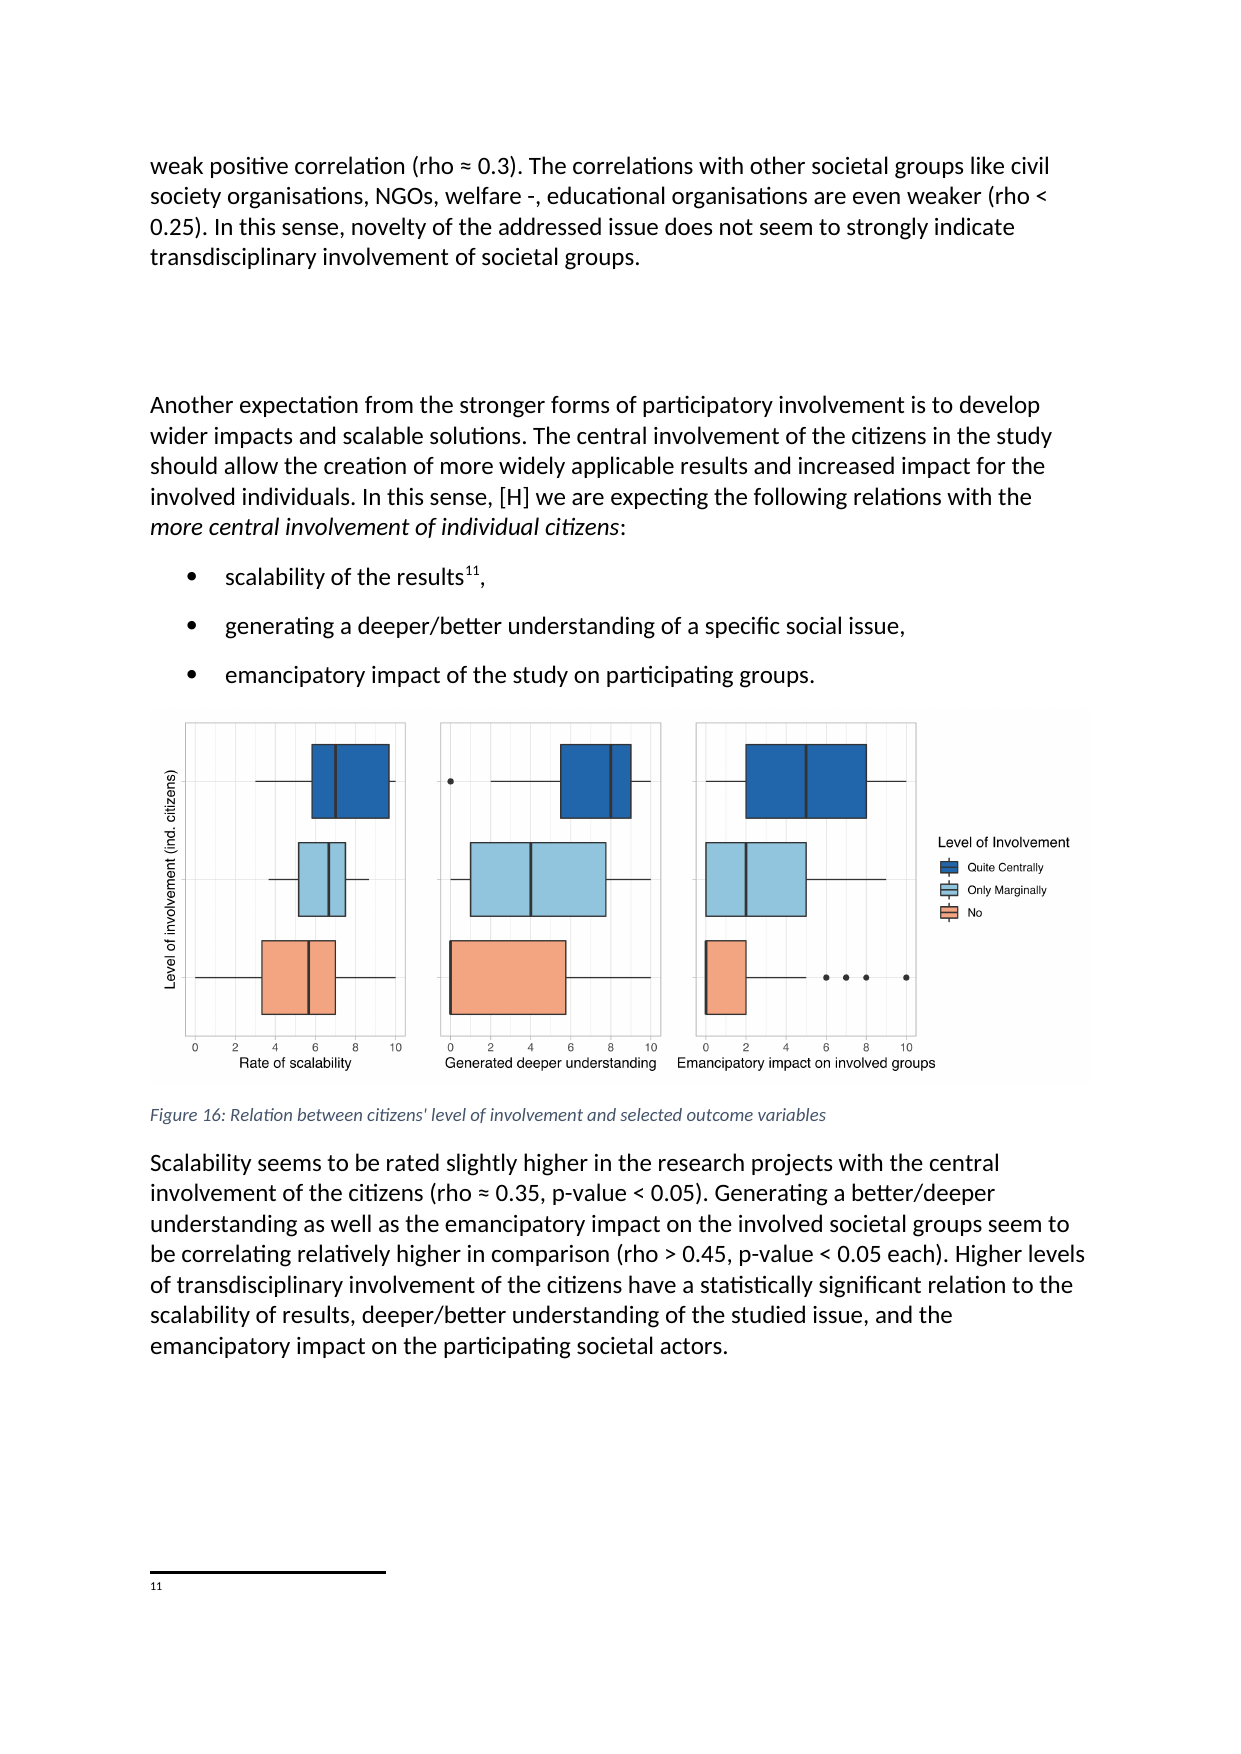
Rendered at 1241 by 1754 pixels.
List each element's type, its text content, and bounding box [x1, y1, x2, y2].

list scalability of the results, [187, 561, 1090, 591]
list generating a deeper/better understanding of a specific social issue, [187, 610, 1090, 641]
text Another expectation from the stronger forms of participatory involvement is to develop wider impacts and scalable solutions. The central involvement of the citizens in the study should allow the creation of more widely applicable results and increased impact for the involved individuals. In this sense, [H] we are expecting the following relations with the more central involvement of individual citizens: [150, 389, 1090, 542]
list emancipatory impact of the study on participating groups. [187, 659, 1090, 690]
text Scalability seems to be rated slightly higher in the research projects with the central involvement of the citizens (rho ≈ 0.35, p-value < 0.05). Generating a better/deeper understanding as well as the emancipatory impact on the involved societal groups seem to be correlating relatively higher in comparison (rho > 0.45, p-value < 0.05 each). Higher levels of transdisciplinary involvement of the citizens have a statistically significant relation to the scalability of results, deeper/better understanding of the studied issue, and the emancipatory impact on the participating societal actors. [150, 1147, 1090, 1361]
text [150, 150, 1090, 272]
text Figure 16: Relation between citizens' level of involvement and selected outcome variables [150, 1103, 1090, 1126]
picture [150, 708, 1091, 1085]
